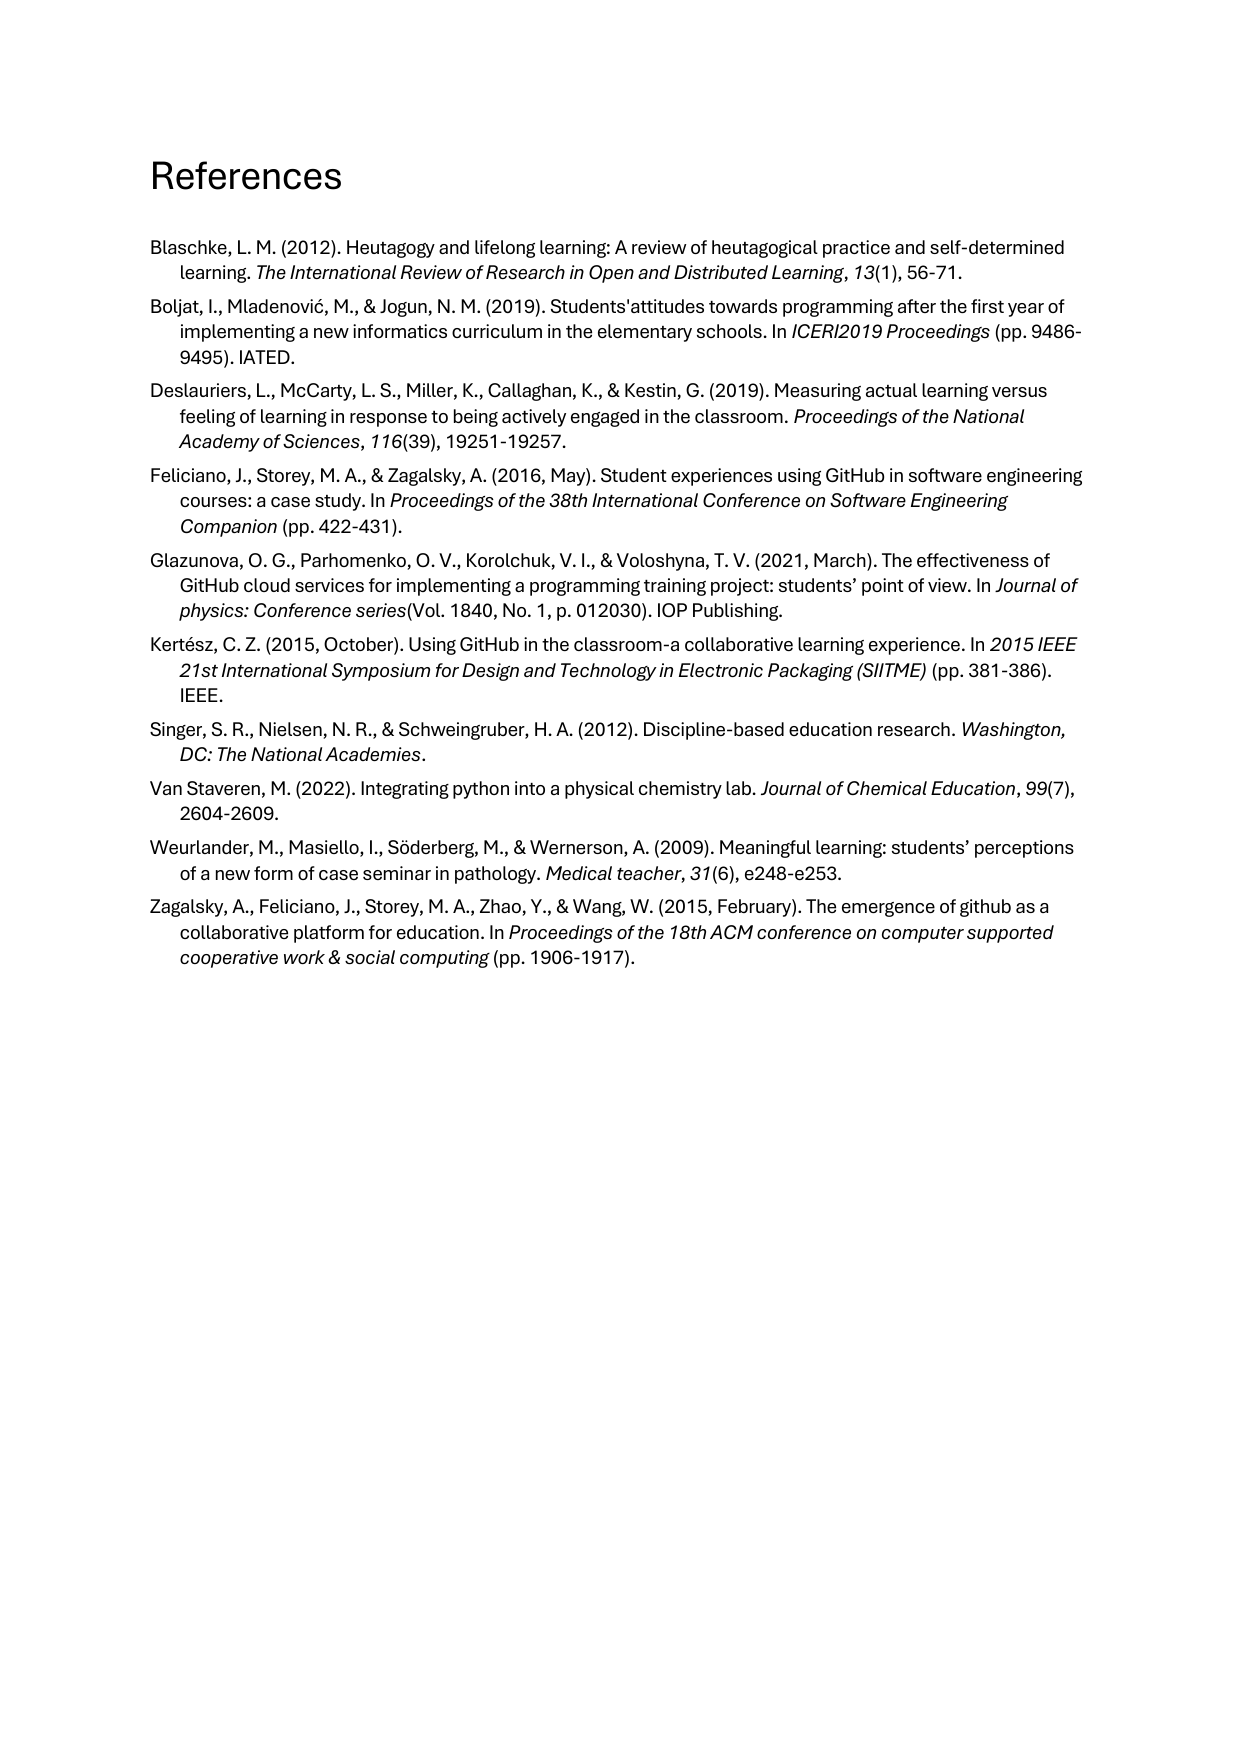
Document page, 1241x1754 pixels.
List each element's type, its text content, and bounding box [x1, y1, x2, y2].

text Blaschke, L. M. (2012). Heutagogy and lifelong learning: A review of heutagogical practice and self-determined learning. The International Review of Research in Open and Distributed Learning, 13(1), 56-71. [150, 234, 1090, 285]
text Glazunova, O. G., Parhomenko, O. V., Korolchuk, V. I., & Voloshyna, T. V. (2021, March). The effectiveness of GitHub cloud services for implementing a programming training project: students’ point of view. In Journal of physics: Conference series(Vol. 1840, No. 1, p. 012030). IOP Publishing. [150, 547, 1090, 624]
text Deslauriers, L., McCarty, L. S., Miller, K., Callaghan, K., & Kestin, G. (2019). Measuring actual learning versus feeling of learning in response to being actively engaged in the classroom. Proceedings of the National Academy of Sciences, 116(39), 19251-19257. [150, 378, 1090, 454]
text Singer, S. R., Nielsen, N. R., & Schweingruber, H. A. (2012). Discipline-based education research. Washington, DC: The National Academies. [150, 717, 1090, 767]
text Feliciano, J., Storey, M. A., & Zagalsky, A. (2016, May). Student experiences using GitHub in software engineering courses: a case study. In Proceedings of the 38th International Conference on Software Engineering Companion (pp. 422-431). [150, 463, 1090, 539]
text Zagalsky, A., Feliciano, J., Storey, M. A., Zhao, Y., & Wang, W. (2015, February). The emergence of github as a collaborative platform for education. In Proceedings of the 18th ACM conference on computer supported cooperative work & social computing (pp. 1906-1917). [150, 894, 1090, 970]
subtitle References [150, 150, 1090, 201]
text Boljat, I., Mladenović, M., & Jogun, N. M. (2019). Students'attitudes towards programming after the first year of implementing a new informatics curriculum in the elementary schools. In ICERI2019 Proceedings (pp. 9486-9495). IATED. [150, 294, 1090, 370]
text Van Staveren, M. (2022). Integrating python into a physical chemistry lab. Journal of Chemical Education, 99(7), 2604-2609. [150, 776, 1090, 827]
text Kertész, C. Z. (2015, October). Using GitHub in the classroom-a collaborative learning experience. In 2015 IEEE 21st International Symposium for Design and Technology in Electronic Packaging (SIITME) (pp. 381-386). IEEE. [150, 632, 1090, 708]
text Weurlander, M., Masiello, I., Söderberg, M., & Wernerson, A. (2009). Meaningful learning: students’ perceptions of a new form of case seminar in pathology. Medical teacher, 31(6), e248-e253. [150, 835, 1090, 886]
